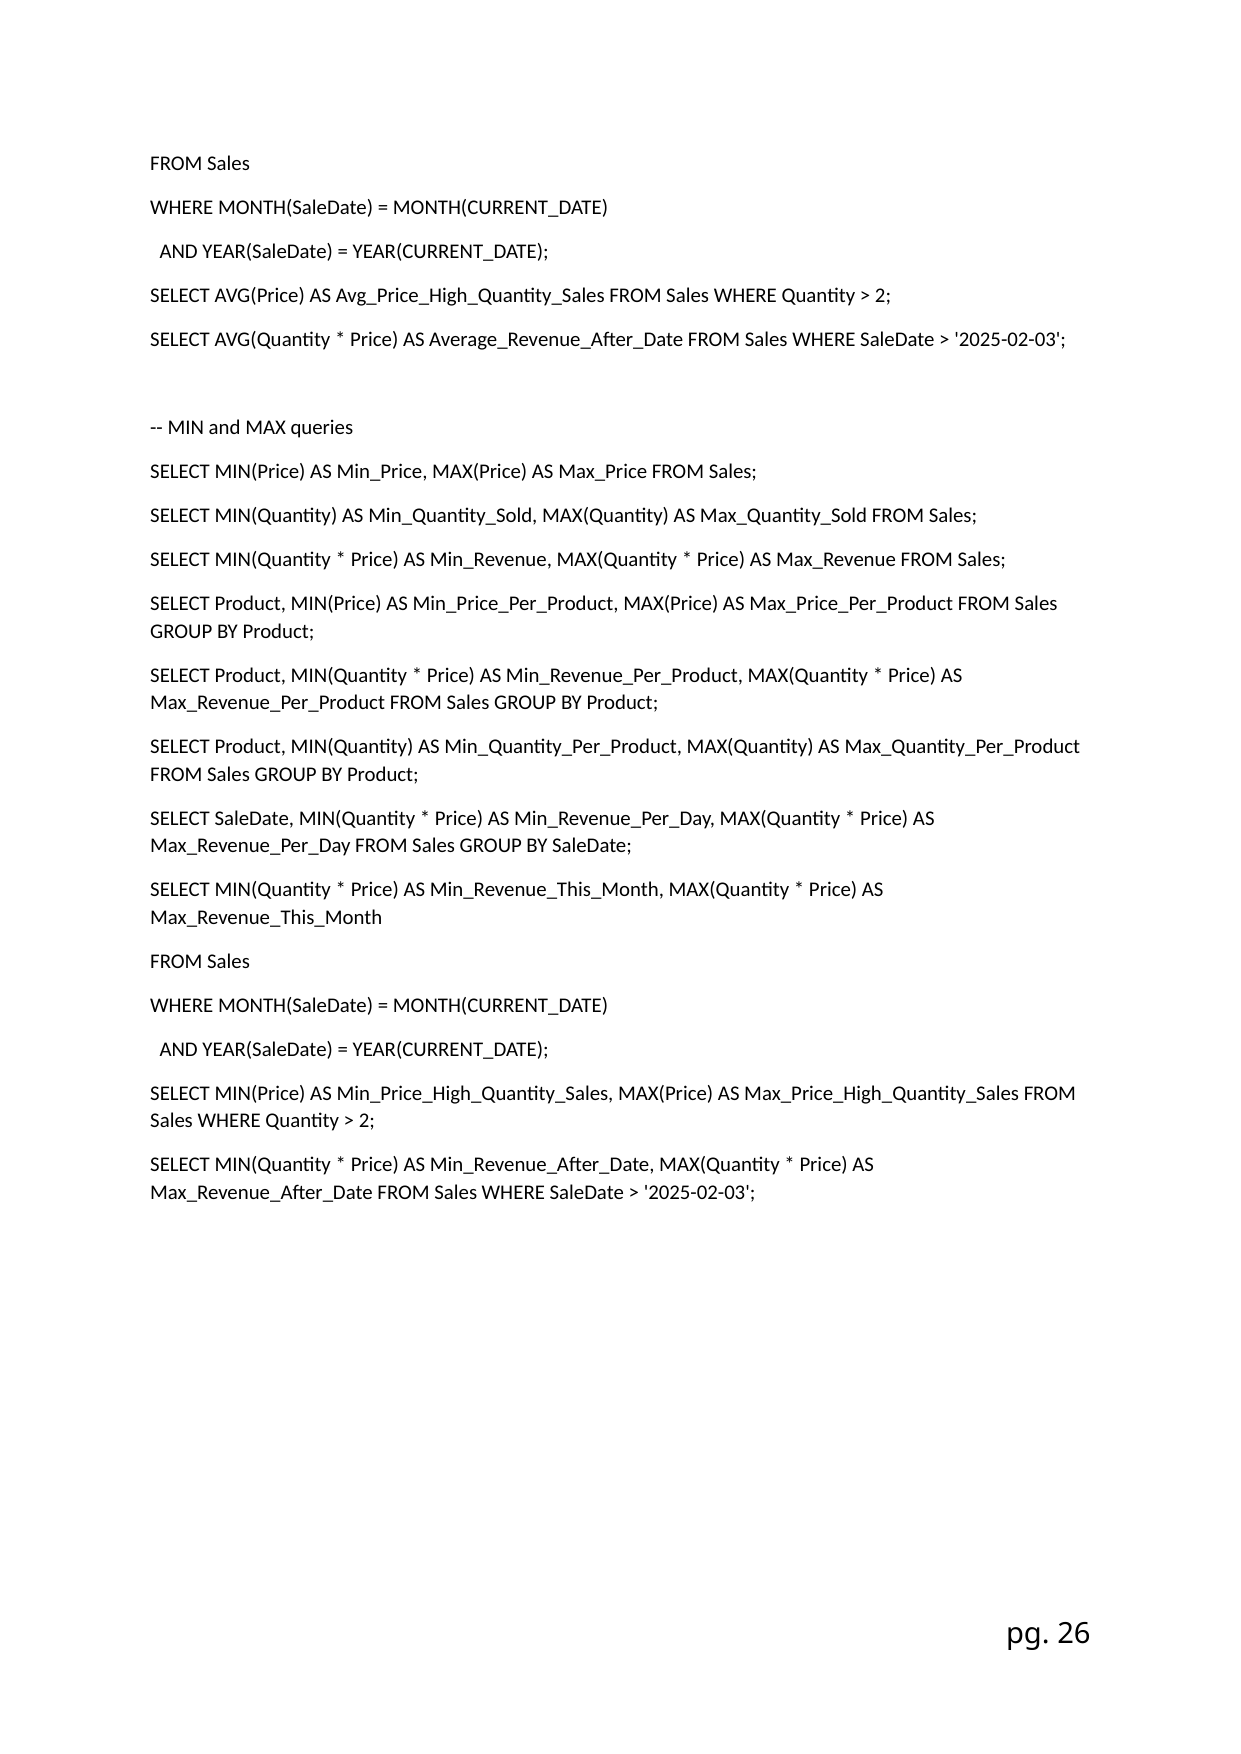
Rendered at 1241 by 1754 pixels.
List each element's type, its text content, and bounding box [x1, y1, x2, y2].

text -- MIN and MAX queries [150, 414, 1090, 440]
text SELECT MIN(Quantity) AS Min_Quantity_Sold, MAX(Quantity) AS Max_Quantity_Sold FROM Sales; [150, 502, 1090, 528]
text SELECT Product, MIN(Quantity * Price) AS Min_Revenue_Per_Product, MAX(Quantity * Price) AS Max_Revenue_Per_Product FROM Sales GROUP BY Product; [150, 662, 1090, 715]
text WHERE MONTH(SaleDate) = MONTH(CURRENT_DATE) [150, 194, 1090, 219]
text SELECT SaleDate, MIN(Quantity * Price) AS Min_Revenue_Per_Day, MAX(Quantity * Price) AS Max_Revenue_Per_Day FROM Sales GROUP BY SaleDate; [150, 805, 1090, 858]
text SELECT MIN(Quantity * Price) AS Min_Revenue, MAX(Quantity * Price) AS Max_Revenue FROM Sales; [150, 547, 1090, 572]
text SELECT MIN(Price) AS Min_Price, MAX(Price) AS Max_Price FROM Sales; [150, 458, 1090, 484]
text SELECT AVG(Quantity * Price) AS Average_Revenue_After_Date FROM Sales WHERE SaleDate > '2025-02-03'; [150, 326, 1090, 352]
text WHERE MONTH(SaleDate) = MONTH(CURRENT_DATE) [150, 992, 1090, 1017]
text SELECT MIN(Quantity * Price) AS Min_Revenue_After_Date, MAX(Quantity * Price) AS Max_Revenue_After_Date FROM Sales WHERE SaleDate > '2025-02-03'; [150, 1152, 1090, 1204]
text SELECT MIN(Price) AS Min_Price_High_Quantity_Sales, MAX(Price) AS Max_Price_High_Quantity_Sales FROM Sales WHERE Quantity > 2; [150, 1080, 1090, 1133]
text SELECT Product, MIN(Price) AS Min_Price_Per_Product, MAX(Price) AS Max_Price_Per_Product FROM Sales GROUP BY Product; [150, 591, 1090, 643]
text FROM Sales [150, 150, 1090, 175]
text AND YEAR(SaleDate) = YEAR(CURRENT_DATE); [150, 1036, 1090, 1061]
text AND YEAR(SaleDate) = YEAR(CURRENT_DATE); [150, 238, 1090, 263]
text FROM Sales [150, 948, 1090, 973]
text SELECT Product, MIN(Quantity) AS Min_Quantity_Per_Product, MAX(Quantity) AS Max_Quantity_Per_Product FROM Sales GROUP BY Product; [150, 733, 1090, 786]
text SELECT AVG(Price) AS Avg_Price_High_Quantity_Sales FROM Sales WHERE Quantity > 2; [150, 282, 1090, 308]
text SELECT MIN(Quantity * Price) AS Min_Revenue_This_Month, MAX(Quantity * Price) AS Max_Revenue_This_Month [150, 876, 1090, 929]
